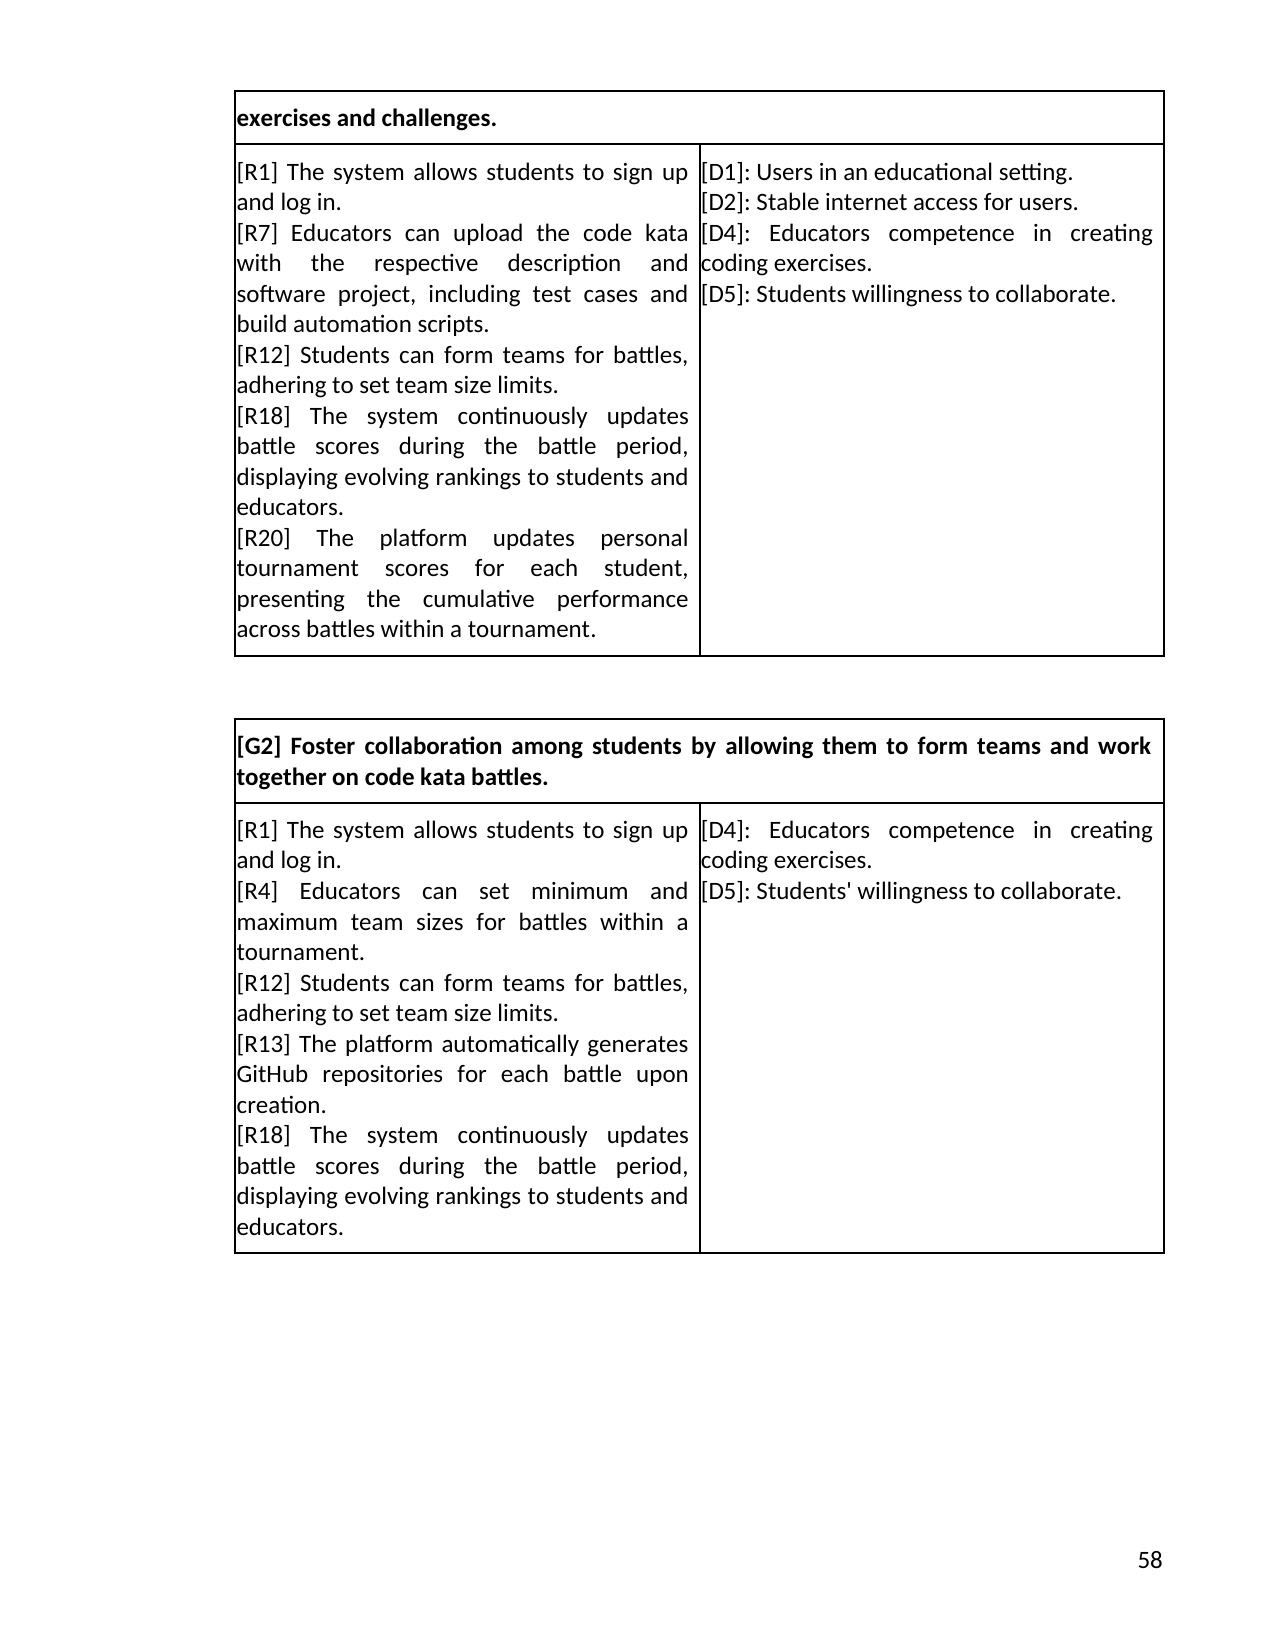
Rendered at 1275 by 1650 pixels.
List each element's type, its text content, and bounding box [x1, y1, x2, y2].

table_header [236, 92, 1163, 143]
table_cell [R1] The system allows students to sign up and log in. [R7] Educators can upload the code kata with the respective description and software project, including test cases and build automation scripts. [R12] Students can form teams for battles, adhering to set team size limits. [R18] The system continuously updates battle scores during the battle period, displaying evolving rankings to students and educators. [R20] The platform updates personal tournament scores for each student, presenting the cumulative performance across battles within a tournament. [236, 145, 699, 654]
table_header [G2] Foster collaboration among students by allowing them to form teams and work together on code kata battles. [236, 720, 1163, 802]
table_cell [R1] The system allows students to sign up and log in. [R4] Educators can set minimum and maximum team sizes for battles within a tournament. [R12] Students can form teams for battles, adhering to set team size limits. [R13] The platform automatically generates GitHub repositories for each battle upon creation. [R18] The system continuously updates battle scores during the battle period, displaying evolving rankings to students and educators. [236, 804, 699, 1252]
table_cell [D1]: Users in an educational setting. [D2]: Stable internet access for users. [D4]: Educators competence in creating coding exercises. [D5]: Students willingness to collaborate. [701, 145, 1163, 654]
table_cell [D4]: Educators competence in creating coding exercises. [D5]: Students' willingness to collaborate. [701, 804, 1163, 1252]
